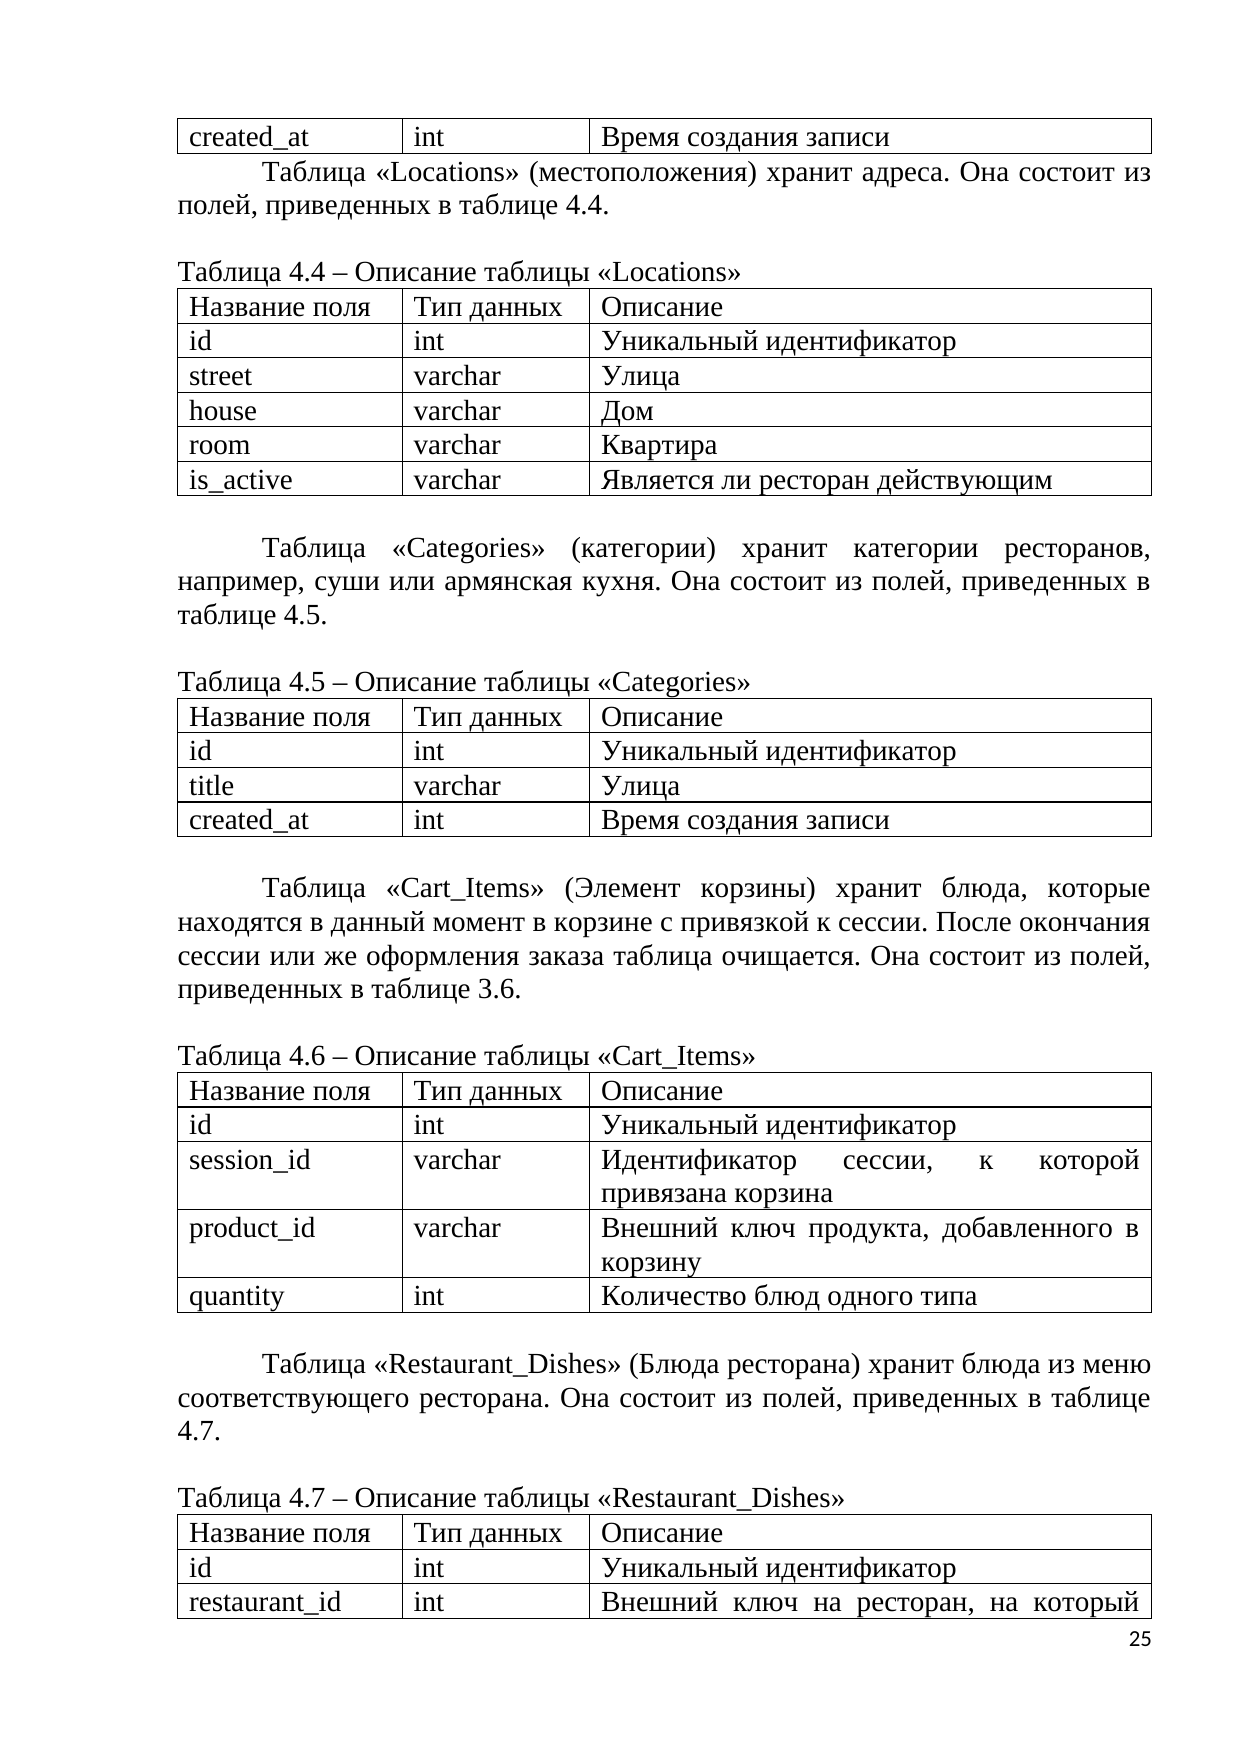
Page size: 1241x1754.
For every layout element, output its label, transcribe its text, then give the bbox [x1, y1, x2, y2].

table_cell varchar [403, 393, 589, 426]
text Таблица 4.7 – Описание таблицы «Restaurant_Dishes» [177, 1481, 1152, 1514]
table_cell Улица [590, 768, 1151, 801]
table_cell varchar [403, 358, 589, 392]
table_cell id [178, 324, 402, 357]
text Таблица 4.5 – Описание таблицы «Categories» [177, 664, 1152, 698]
table_cell created_at [178, 119, 402, 153]
text Таблица 4.6 – Описание таблицы «Cart_Items» [177, 1038, 1152, 1072]
table_cell Количество блюд одного типа [590, 1278, 1151, 1312]
table_cell Уникальный идентификатор [590, 324, 1151, 357]
table_cell Время создания записи [590, 803, 1151, 836]
table_cell room [178, 427, 402, 461]
table_header Название поля [178, 1515, 402, 1549]
table_cell int [403, 733, 589, 767]
table_cell varchar [403, 1210, 589, 1277]
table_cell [590, 1584, 1151, 1618]
table_cell int [403, 1550, 589, 1583]
table_cell Квартира [590, 427, 1151, 461]
table_cell int [403, 803, 589, 836]
table_cell is_active [178, 462, 402, 495]
table_cell quantity [178, 1278, 402, 1312]
table_cell Уникальный идентификатор [590, 1108, 1151, 1141]
table_cell Является ли ресторан действующим [590, 462, 1151, 495]
table_cell id [178, 733, 402, 767]
table_header Описание [590, 289, 1151, 322]
text Таблица «Restaurant_Dishes» (Блюда ресторана) хранит блюда из меню соответствующего ресторана. Она состоит из полей, приведенных в таблице 4.7. [177, 1346, 1152, 1447]
table_header Название поля [178, 1073, 402, 1106]
text Таблица «Cart_Items» (Элемент корзины) хранит блюда, которые находятся в данный момент в корзине с привязкой к сессии. После окончания сессии или же оформления заказа таблица очищается. Она состоит из полей, приведенных в таблице 3.6. [177, 871, 1152, 1005]
table_header Тип данных [403, 1515, 589, 1549]
table_cell varchar [403, 427, 589, 461]
table_cell Уникальный идентификатор [590, 1550, 1151, 1583]
table_header Описание [590, 699, 1151, 732]
text Таблица «Locations» (местоположения) хранит адреса. Она состоит из полей, приведенных в таблице 4.4. [177, 154, 1152, 221]
table_cell Дом [590, 393, 1151, 426]
table_cell street [178, 358, 402, 392]
table_header Описание [590, 1073, 1151, 1106]
table_cell house [178, 393, 402, 426]
table_cell int [403, 1108, 589, 1141]
table_cell int [403, 1584, 589, 1618]
table_cell session_id [178, 1142, 402, 1209]
table_cell Улица [590, 358, 1151, 392]
table_cell int [403, 1278, 589, 1312]
table_cell Идентификатор сессии, к которой привязана корзина [590, 1142, 1151, 1209]
table_cell varchar [403, 462, 589, 495]
table_header Название поля [178, 289, 402, 322]
table_cell restaurant_id [178, 1584, 402, 1618]
table_cell varchar [403, 768, 589, 801]
table_cell id [178, 1550, 402, 1583]
table_cell int [403, 119, 589, 153]
table_cell Время создания записи [590, 119, 1151, 153]
table_cell id [178, 1108, 402, 1141]
table_header Тип данных [403, 289, 589, 322]
text Таблица «Categories» (категории) хранит категории ресторанов, например, суши или армянская кухня. Она состоит из полей, приведенных в таблице 4.5. [177, 530, 1152, 631]
table_cell int [403, 324, 589, 357]
text Таблица 4.4 – Описание таблицы «Locations» [177, 254, 1152, 288]
table_cell Уникальный идентификатор [590, 733, 1151, 767]
table_header Название поля [178, 699, 402, 732]
table_cell created_at [178, 803, 402, 836]
table_cell Внешний ключ продукта, добавленного в корзину [590, 1210, 1151, 1277]
table_cell product_id [178, 1210, 402, 1277]
table_header Тип данных [403, 1073, 589, 1106]
table_header Тип данных [403, 699, 589, 732]
table_cell title [178, 768, 402, 801]
table_header Описание [590, 1515, 1151, 1549]
table_cell varchar [403, 1142, 589, 1209]
